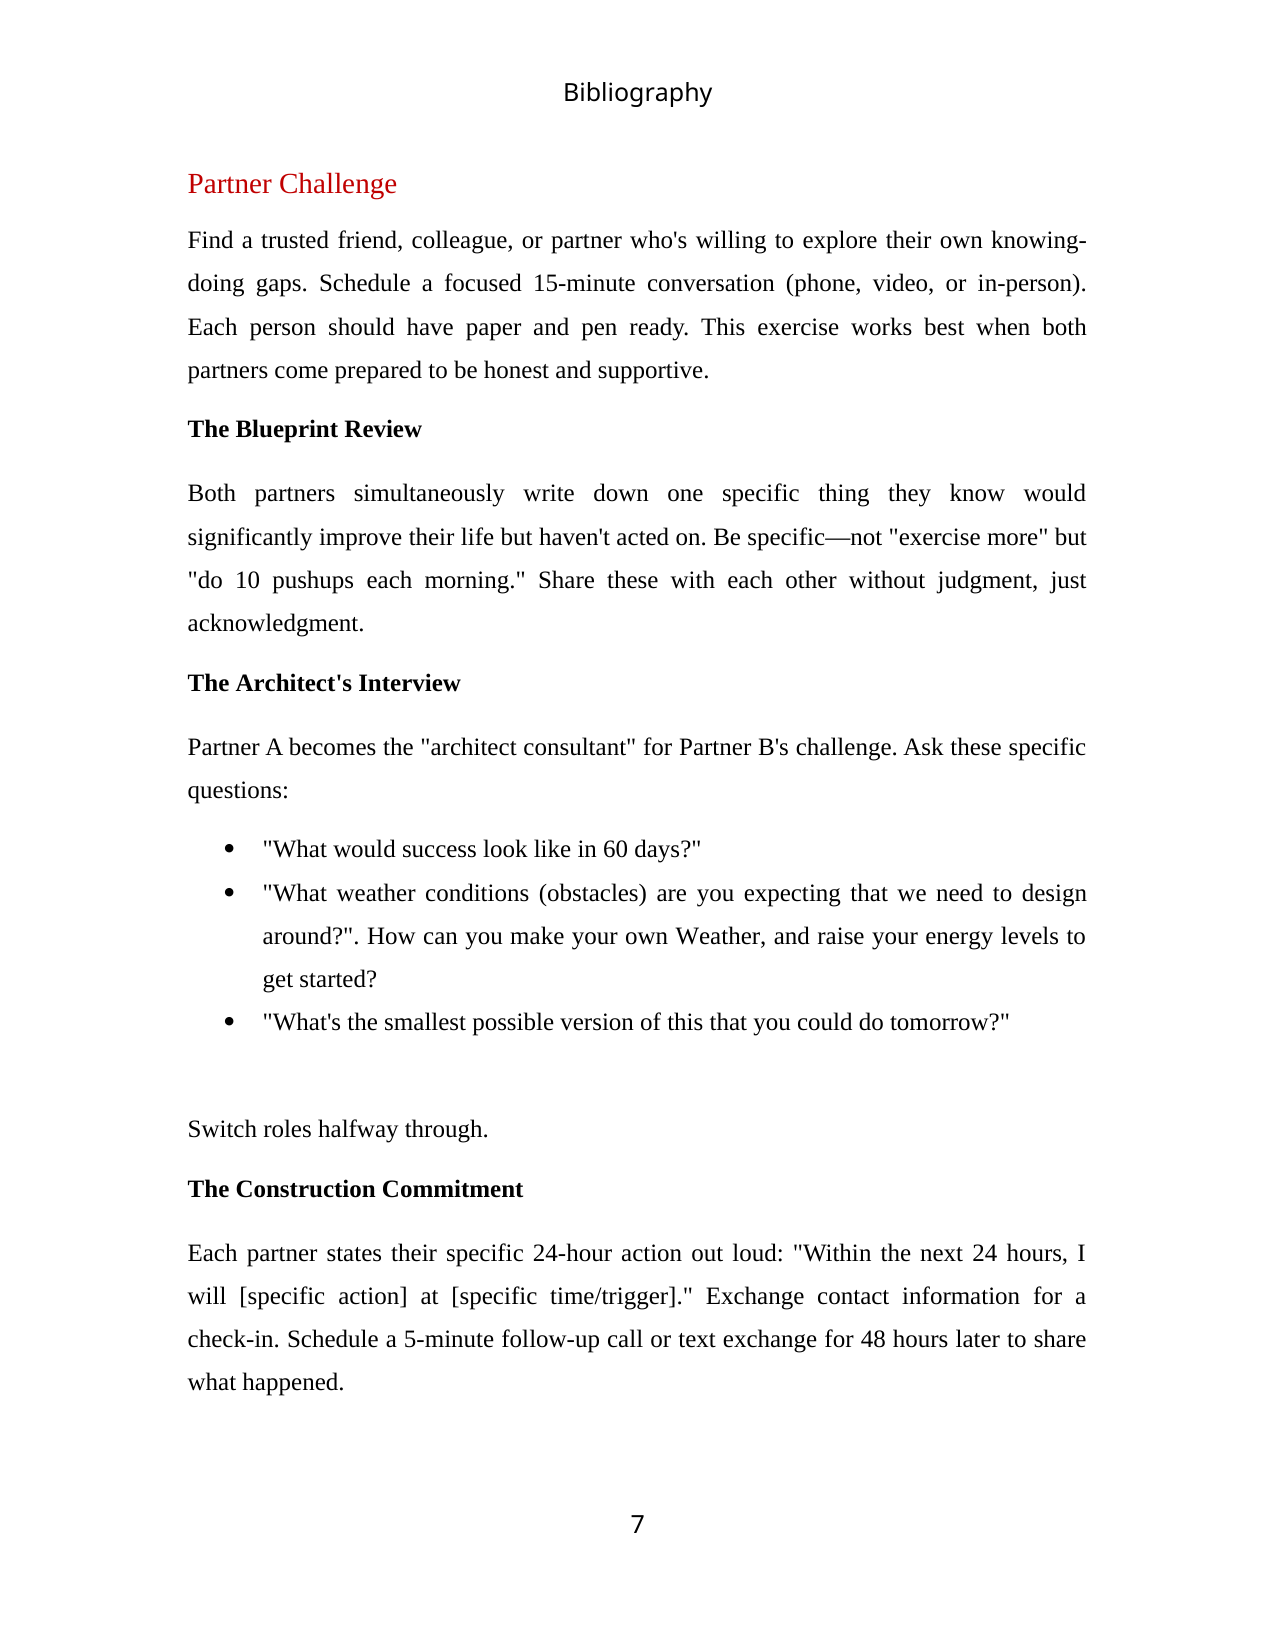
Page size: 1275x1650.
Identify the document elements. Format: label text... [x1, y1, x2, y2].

list "What would success look like in 60 days?" [225, 834, 1087, 863]
list "What weather conditions (obstacles) are you expecting that we need to design around?". How can you make your own Weather, and raise your energy levels to get started? [225, 878, 1087, 993]
text Find a trusted friend, colleague, or partner who's willing to explore their own knowing-doing gaps. Schedule a focused 15-minute conversation (phone, video, or in-person). Each person should have paper and pen ready. This exercise works best when both partners come prepared to be honest and supportive. [187, 225, 1087, 383]
list The Blueprint Review [187, 414, 1087, 443]
subtitle Partner Challenge [187, 167, 1087, 200]
list The Architect's Interview [187, 668, 1087, 696]
text Both partners simultaneously write down one specific thing they know would significantly improve their life but haven't acted on. Be specific—not "exercise more" but "do 10 pushups each morning." Share these with each other without judgment, just acknowledgment. [187, 478, 1087, 637]
text Each partner states their specific 24-hour action out loud: "Within the next 24 hours, I will [specific action] at [specific time/trigger]." Exchange contact information for a check-in. Schedule a 5-minute follow-up call or text exchange for 48 hours later to share what happened. [187, 1238, 1087, 1396]
list The Construction Commitment [187, 1174, 1087, 1203]
text Partner A becomes the "architect consultant" for Partner B's challenge. Ask these specific questions: [187, 732, 1087, 803]
text Switch roles halfway through. [187, 1114, 1087, 1143]
list "What's the smallest possible version of this that you could do tomorrow?" [225, 1007, 1087, 1036]
